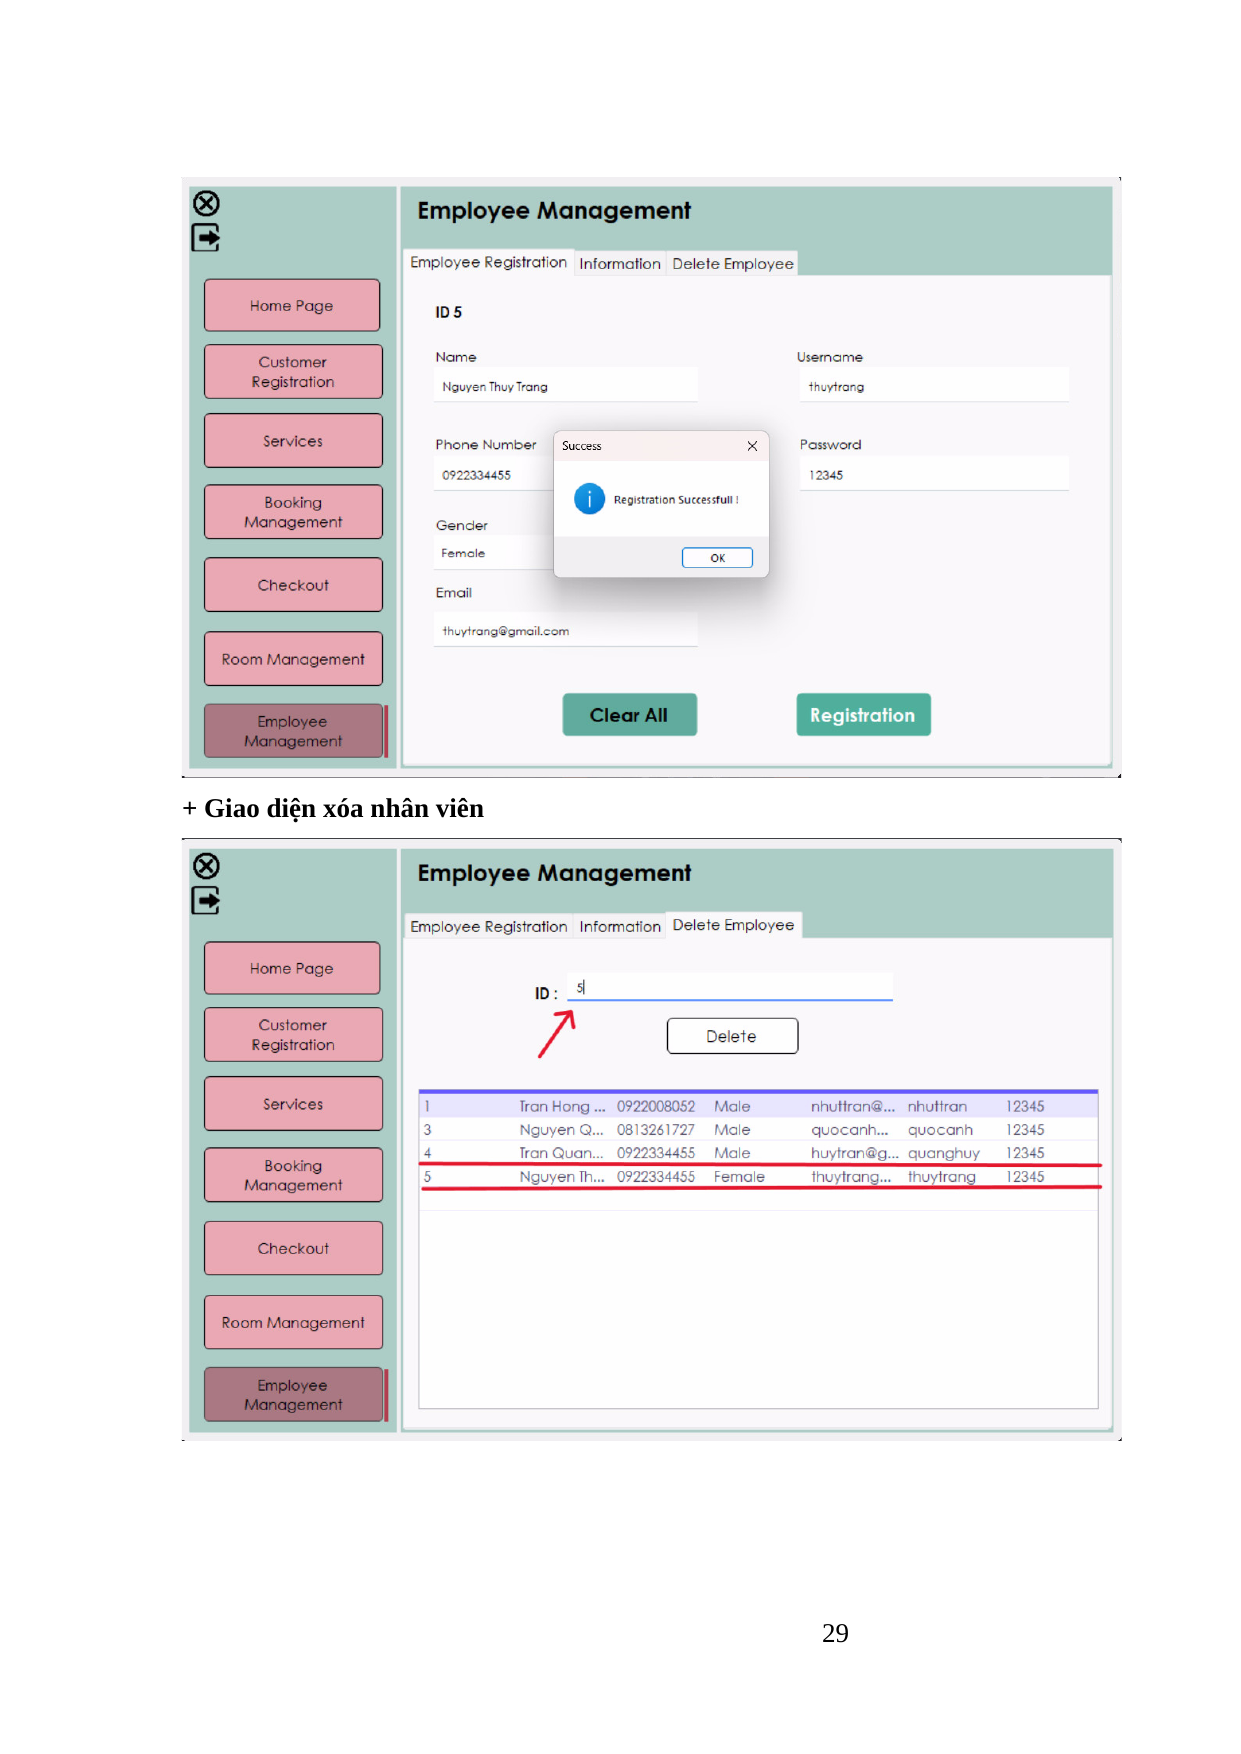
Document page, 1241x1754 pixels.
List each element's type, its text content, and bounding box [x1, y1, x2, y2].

list + Giao diện xóa nhân viên [182, 792, 1122, 823]
picture [181, 838, 1122, 1441]
picture [181, 177, 1122, 778]
